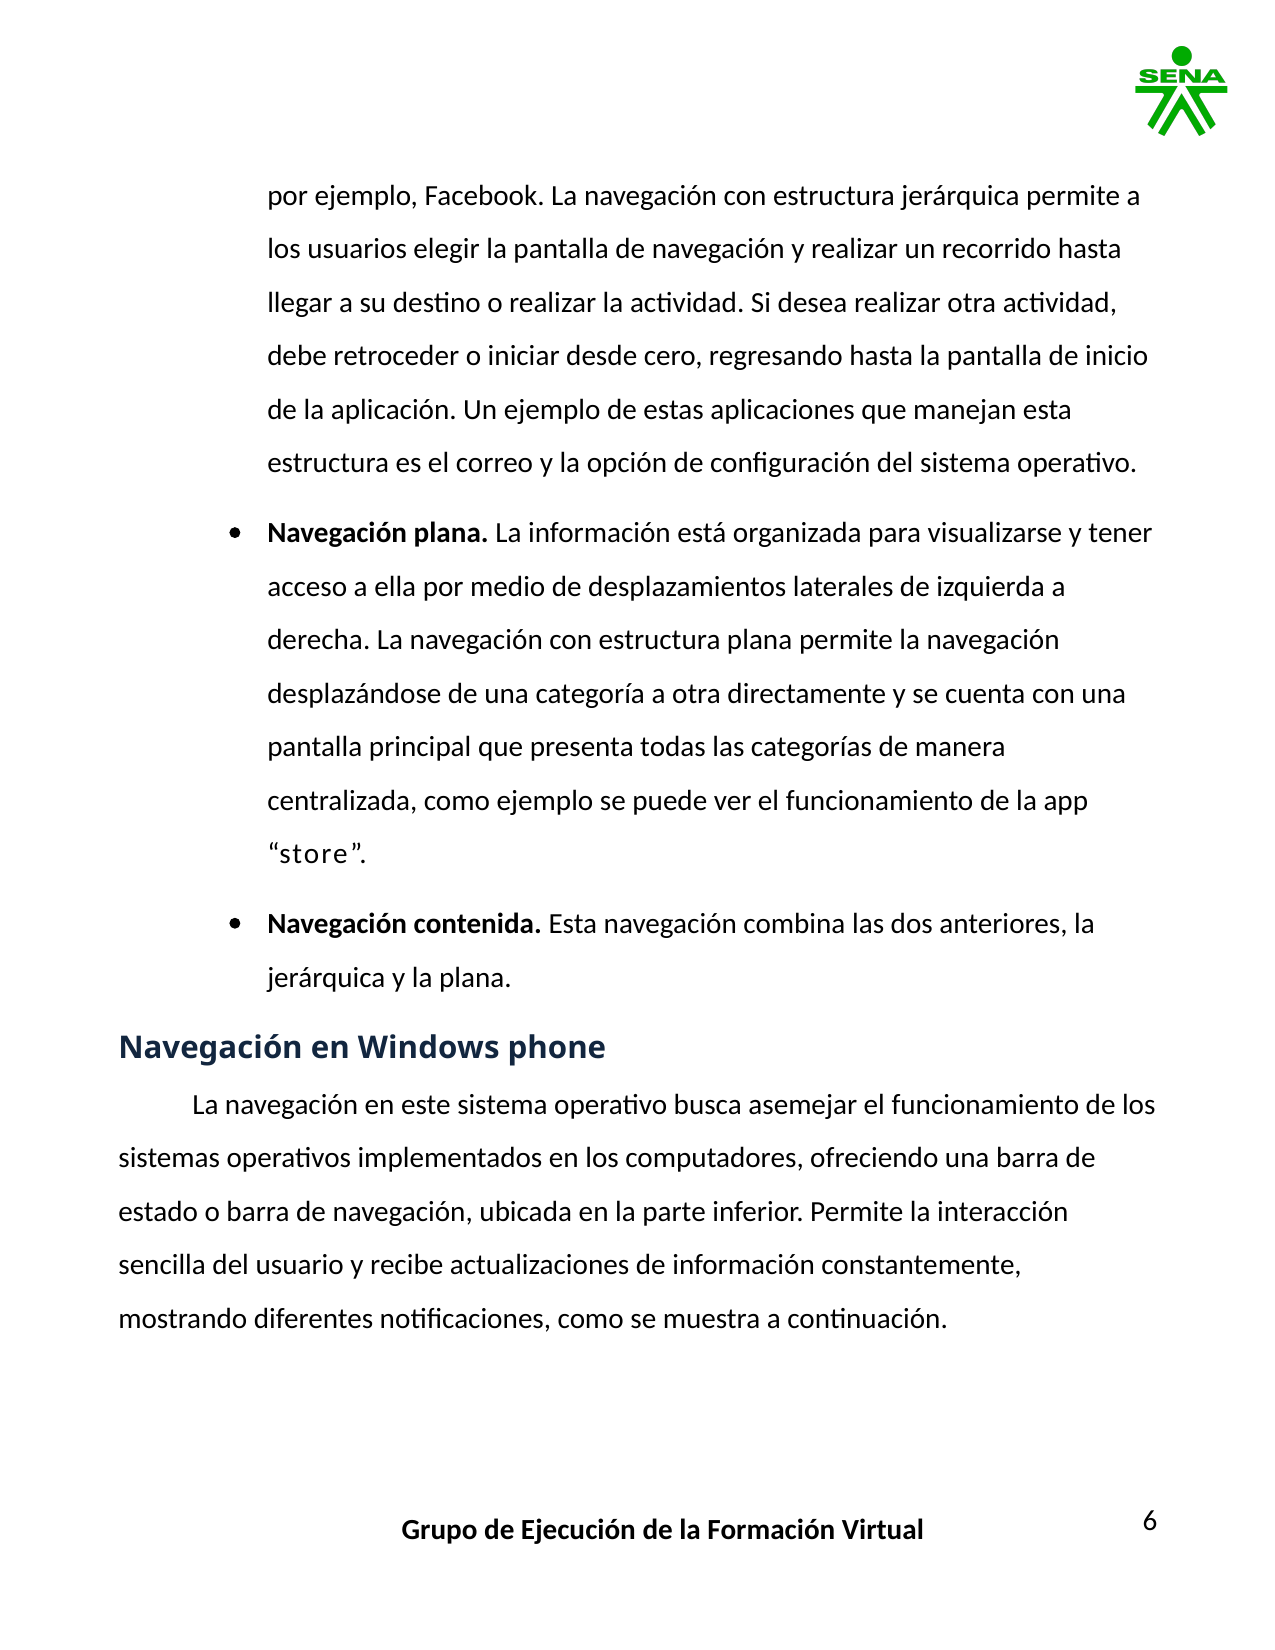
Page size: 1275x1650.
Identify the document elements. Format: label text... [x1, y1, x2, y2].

picture [1135, 46, 1228, 136]
subtitle Navegación en Windows phone [118, 1024, 1157, 1067]
list Navegación contenida. Esta navegación combina las dos anteriores, la jerárquica y la plana. [230, 905, 1157, 994]
text La navegación en este sistema operativo busca asemejar el funcionamiento de los sistemas operativos implementados en los computadores, ofreciendo una barra de estado o barra de navegación, ubicada en la parte inferior. Permite la interacción sencilla del usuario y recibe actualizaciones de información constantemente, mostrando diferentes notificaciones, como se muestra a continuación. [118, 1086, 1157, 1335]
list Navegación plana. La información está organizada para visualizarse y tener acceso a ella por medio de desplazamientos laterales de izquierda a derecha. La navegación con estructura plana permite la navegación desplazándose de una categoría a otra directamente y se cuenta con una pantalla principal que presenta todas las categorías de manera centralizada, como ejemplo se puede ver el funcionamiento de la app “store”. [230, 514, 1157, 871]
